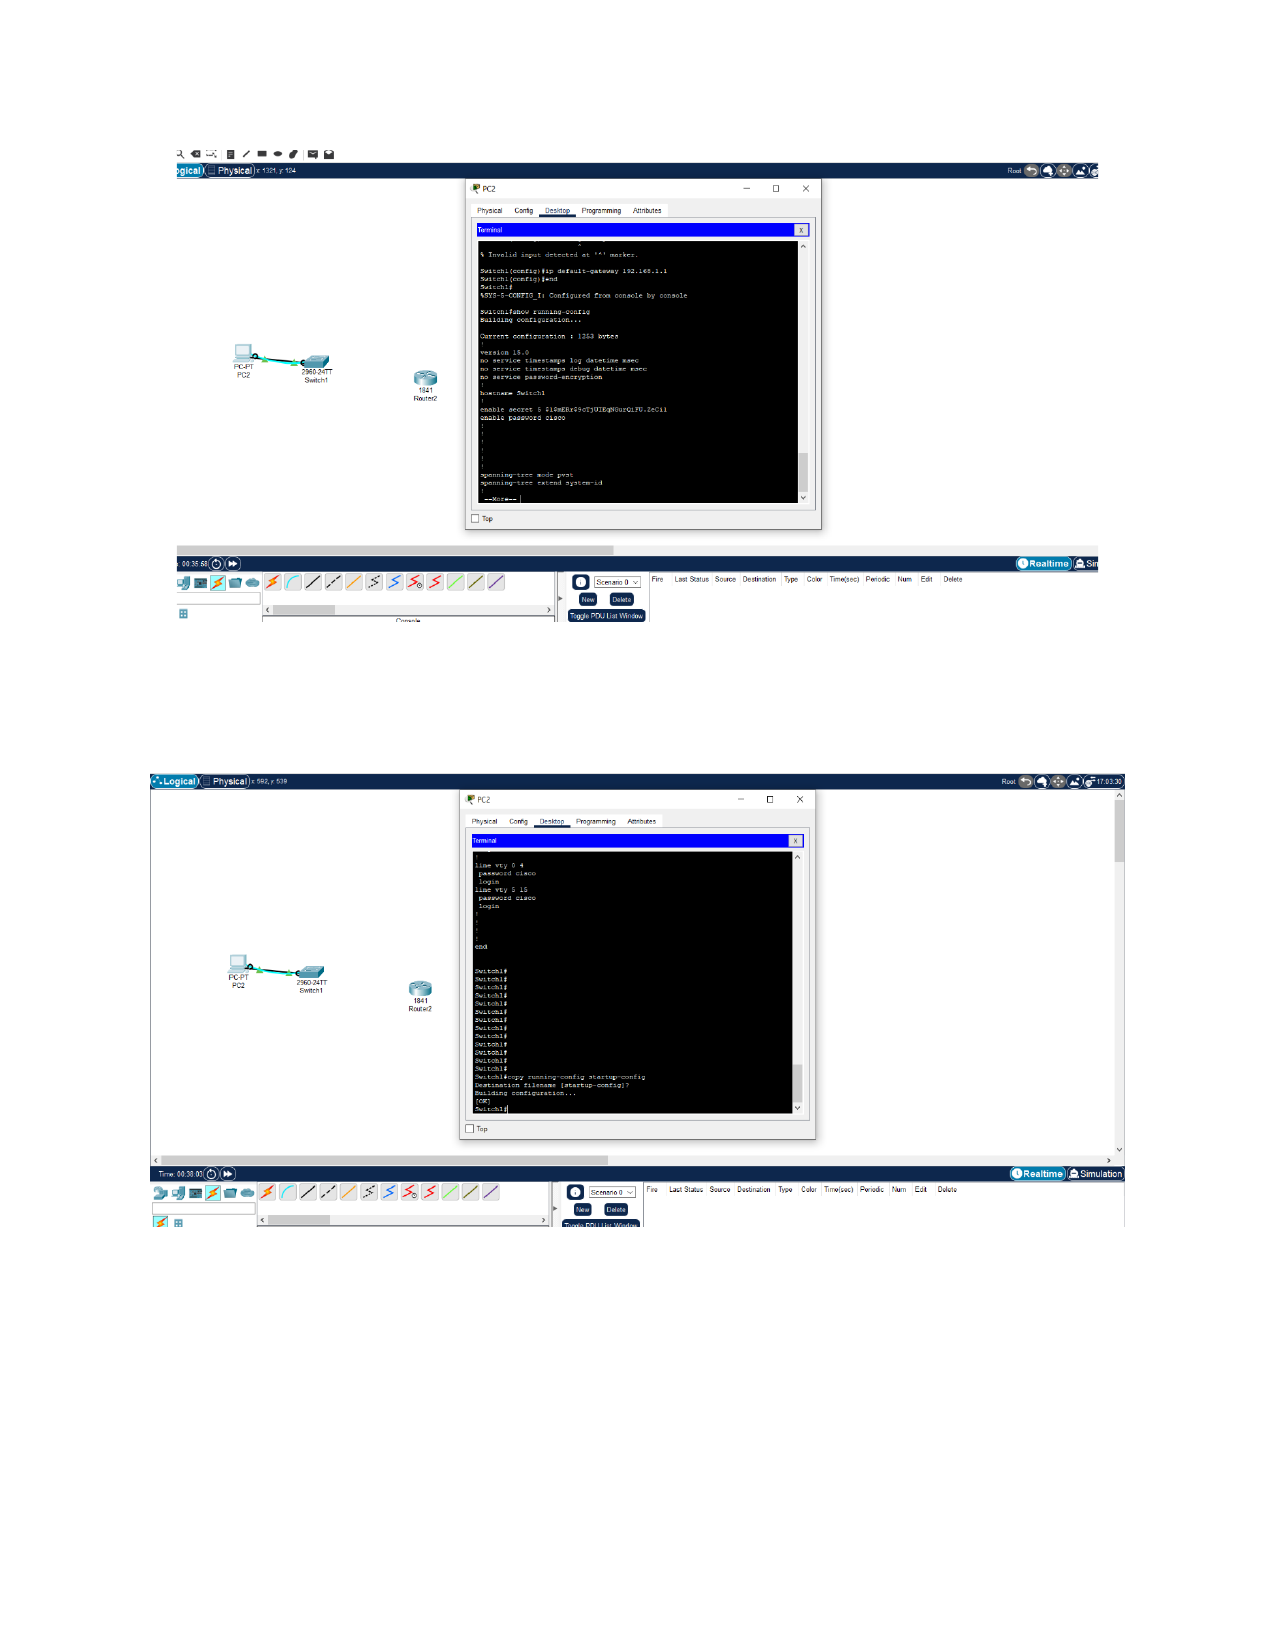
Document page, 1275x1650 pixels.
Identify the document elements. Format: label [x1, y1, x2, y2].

picture [176, 150, 1099, 622]
picture [150, 773, 1125, 1227]
picture [187, 779, 195, 784]
picture [181, 169, 189, 175]
